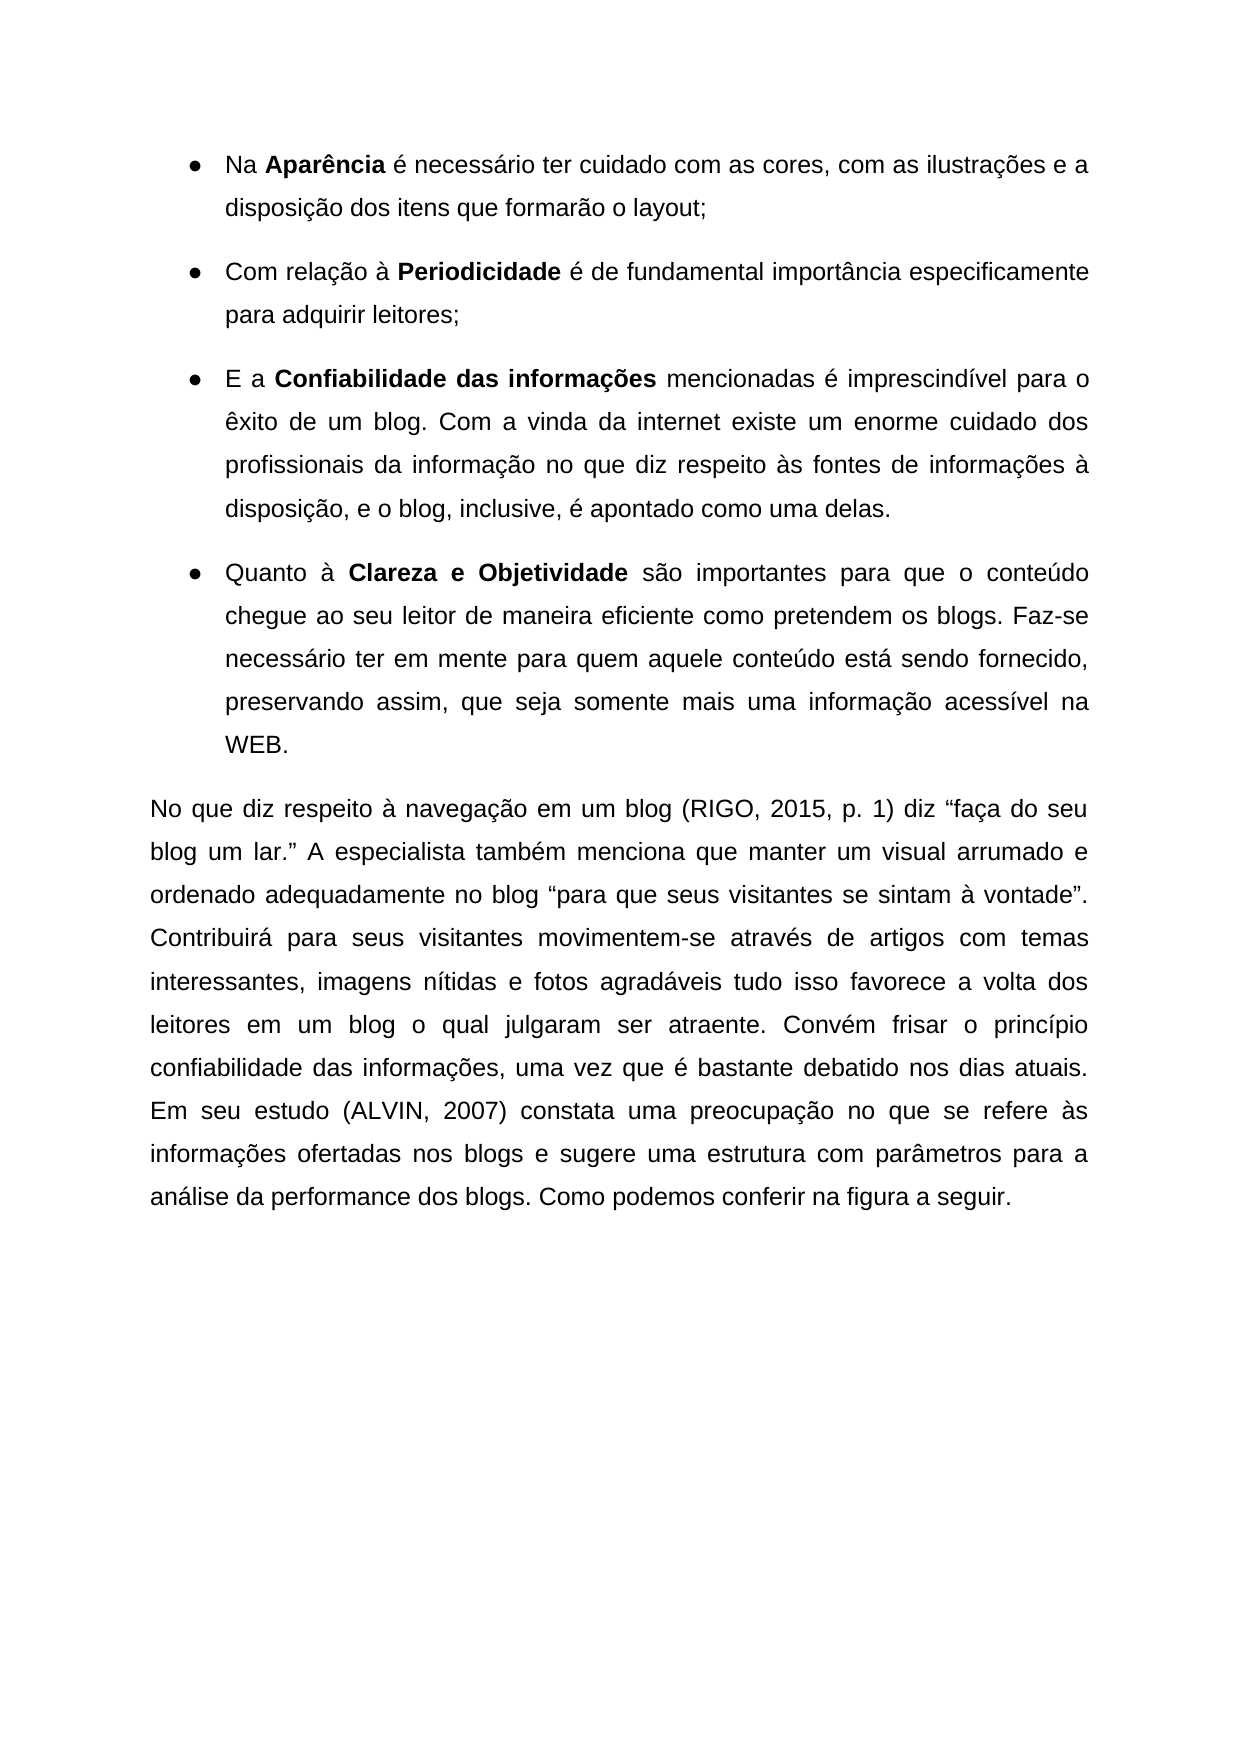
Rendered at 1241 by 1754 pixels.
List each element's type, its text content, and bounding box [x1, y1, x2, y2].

list Na Aparência é necessário ter cuidado com as cores, com as ilustrações e a disposição dos itens que formarão o layout; [187, 150, 1090, 222]
list Com relação à Periodicidade é de fundamental importância especificamente para adquirir leitores; [187, 257, 1090, 329]
list E a Confiabilidade das informações mencionadas é imprescindível para o êxito de um blog. Com a vinda da internet existe um enorme cuidado dos profissionais da informação no que diz respeito às fontes de informações à disposição, e o blog, inclusive, é apontado como uma delas. [187, 364, 1090, 522]
list Quanto à Clareza e Objetividade são importantes para que o conteúdo chegue ao seu leitor de maneira eficiente como pretendem os blogs. Faz-se necessário ter em mente para quem aquele conteúdo está sendo fornecido, preservando assim, que seja somente mais uma informação acessível na WEB. [187, 557, 1090, 759]
text No que diz respeito à navegação em um blog (RIGO, 2015, p. 1) diz “faça do seu blog um lar.” A especialista também menciona que manter um visual arrumado e ordenado adequadamente no blog “para que seus visitantes se sintam à vontade”. Contribuirá para seus visitantes movimentem-se através de artigos com temas interessantes, imagens nítidas e fotos agradáveis tudo isso favorece a volta dos leitores em um blog o qual julgaram ser atraente. Convém frisar o princípio confiabilidade das informações, uma vez que é bastante debatido nos dias atuais. Em seu estudo (ALVIN, 2007) constata uma preocupação no que se refere às informações ofertadas nos blogs e sugere uma estrutura com parâmetros para a análise da performance dos blogs. Como podemos conferir na figura a seguir. [150, 794, 1090, 1211]
